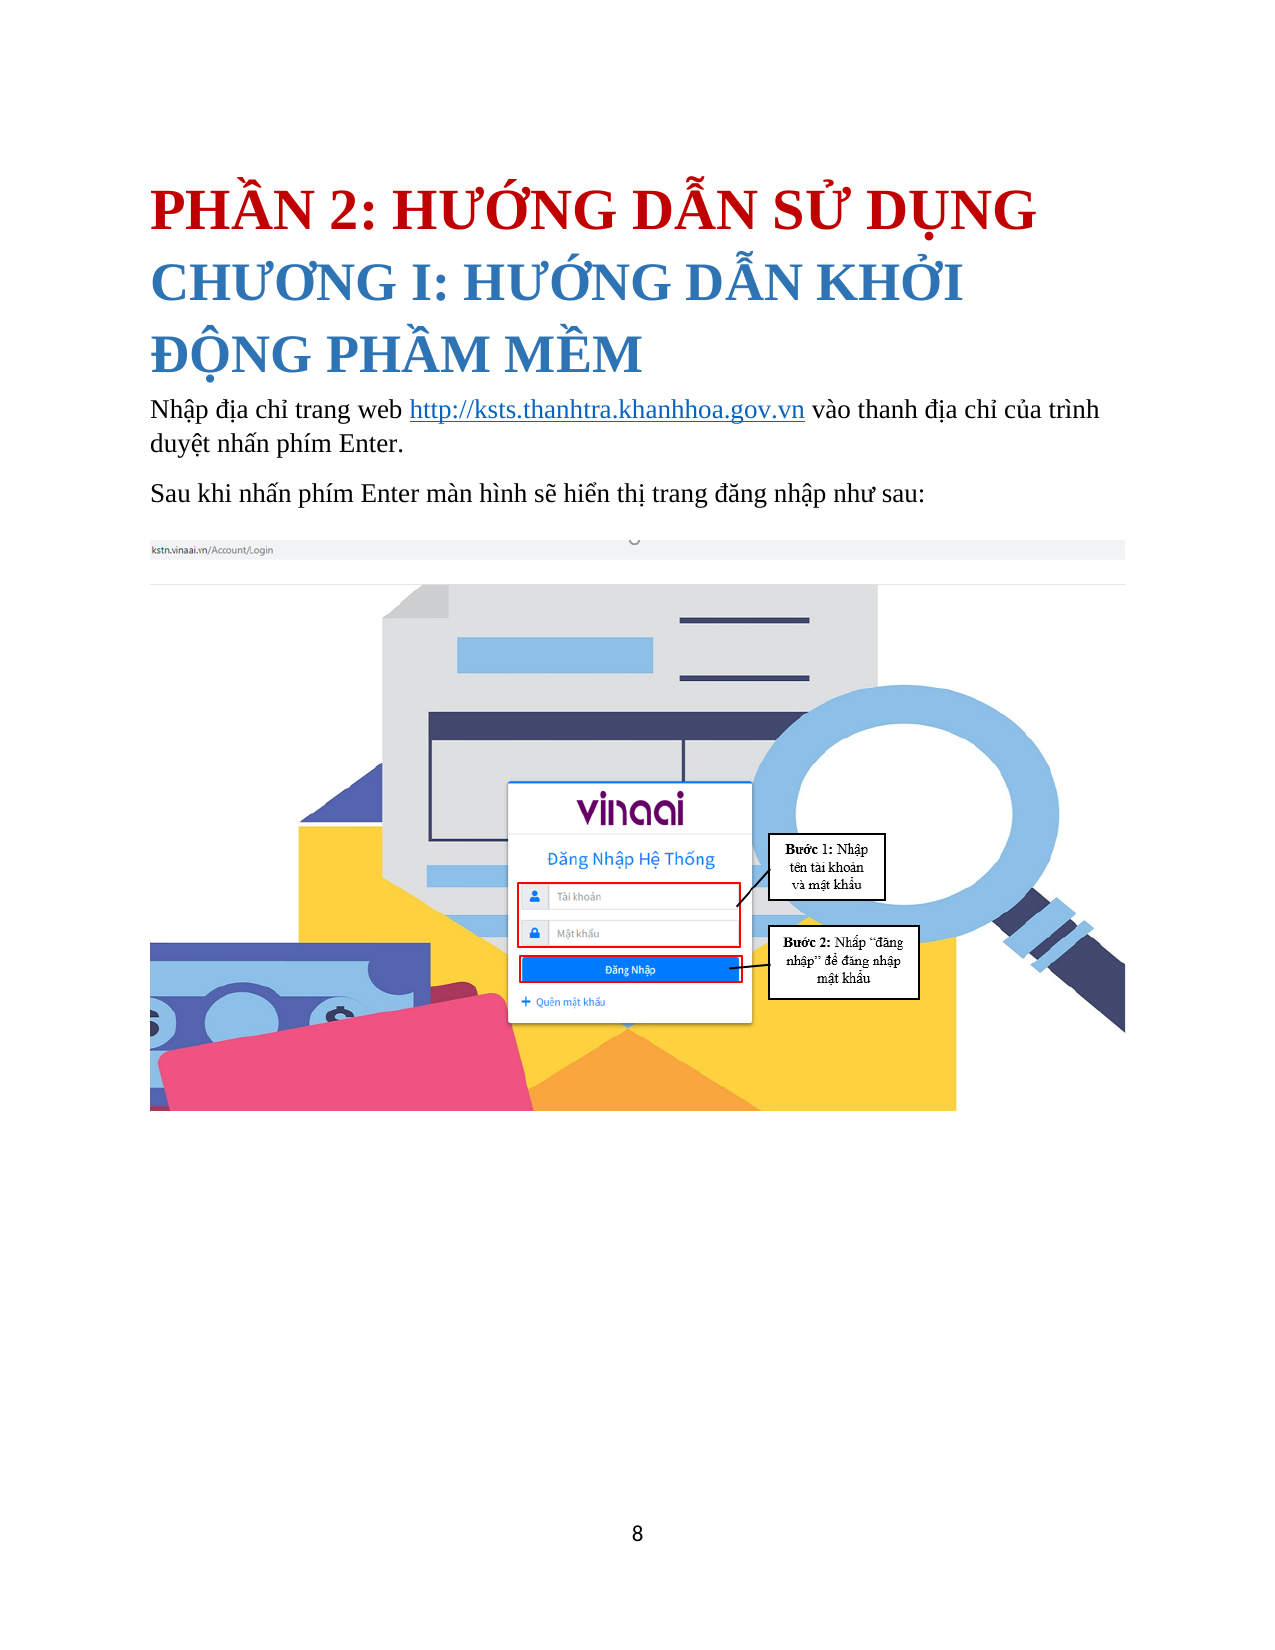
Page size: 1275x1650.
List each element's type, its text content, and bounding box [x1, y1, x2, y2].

text Nhập địa chỉ trang web http://ksts.thanhtra.khanhhoa.gov.vn vào thanh địa chỉ của trình duyệt nhấn phím Enter. [150, 393, 1125, 458]
text Sau khi nhấn phím Enter màn hình sẽ hiển thị trang đăng nhập như sau: [150, 477, 1125, 508]
subtitle CHƯƠNG I: HƯỚNG DẪN KHỞI ĐỘNG PHẦM MỀM [150, 250, 1125, 384]
subtitle PHẦN 2: HƯỚNG DẪN SỬ DỤNG [150, 175, 1125, 242]
picture [150, 540, 1125, 1111]
